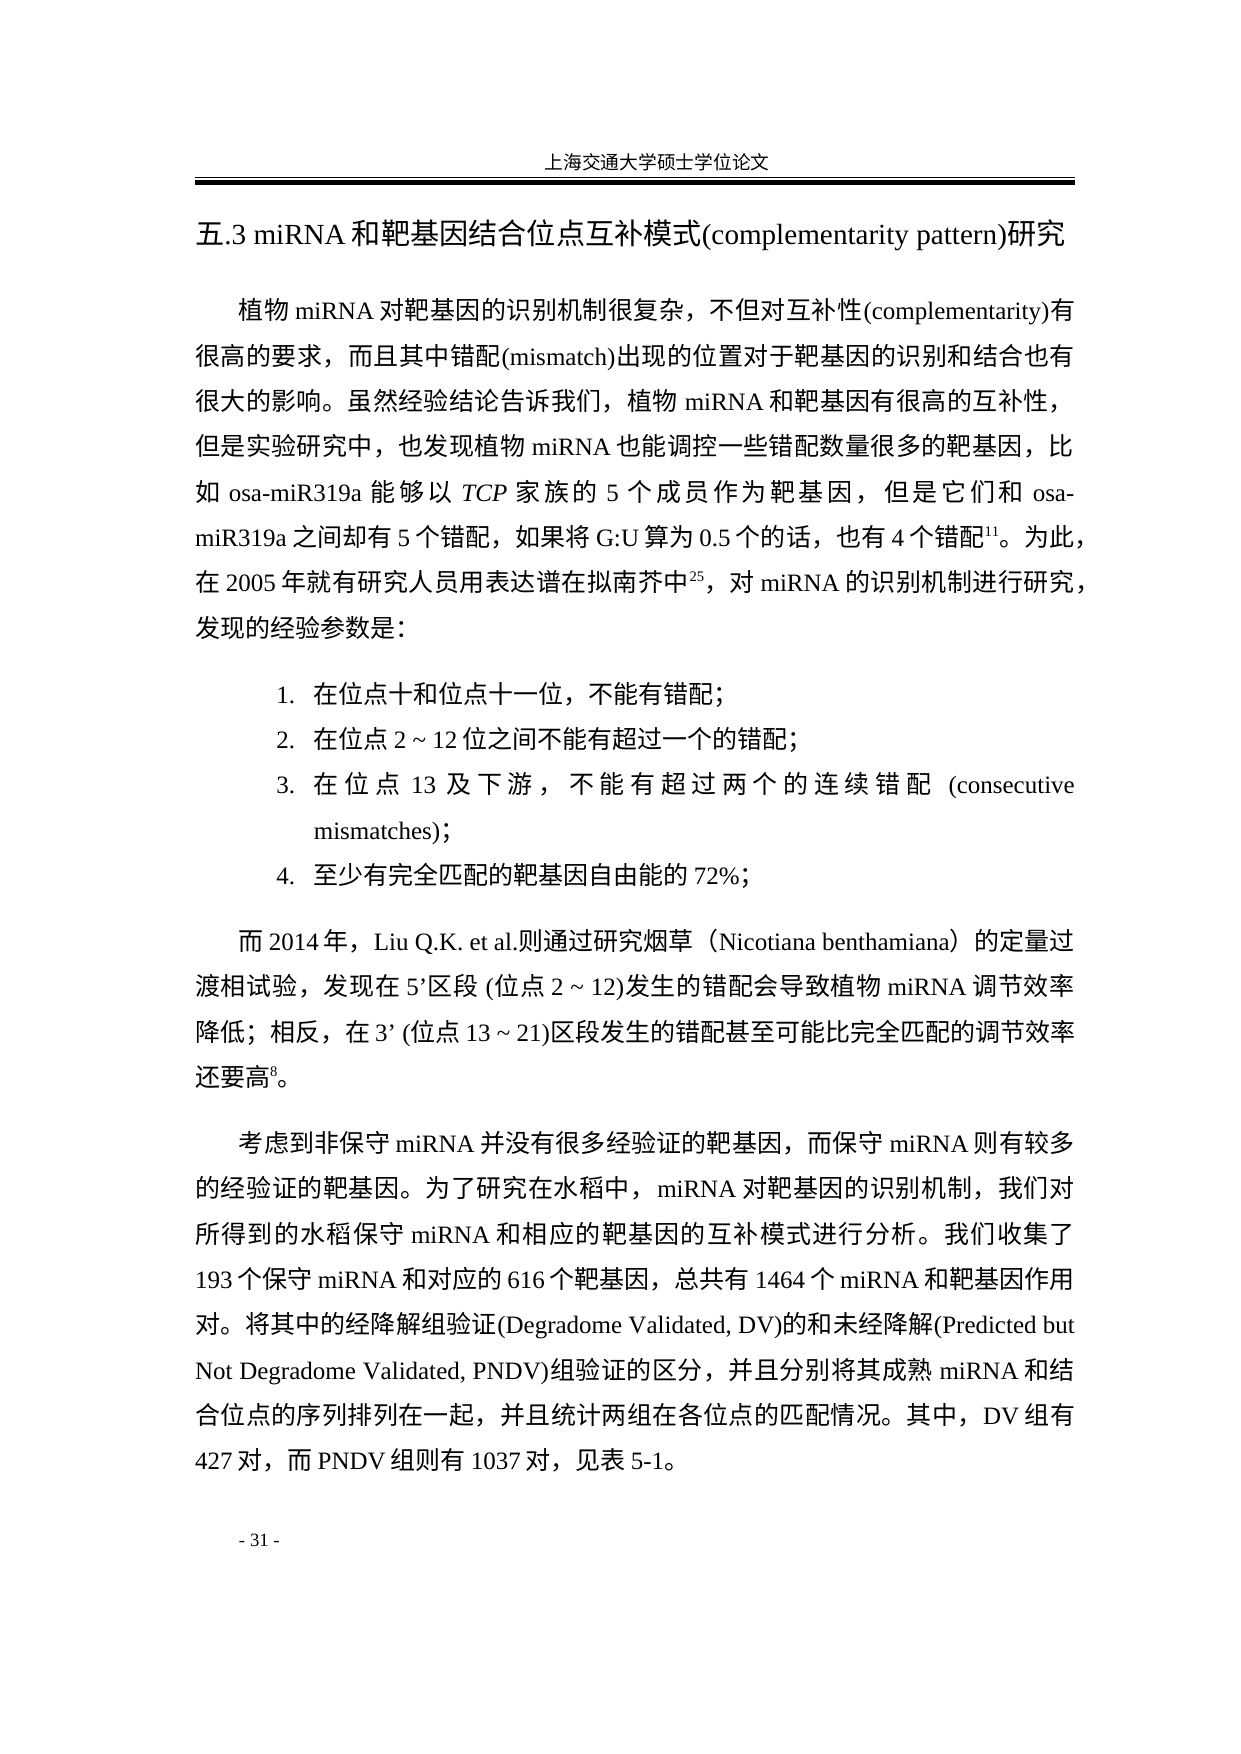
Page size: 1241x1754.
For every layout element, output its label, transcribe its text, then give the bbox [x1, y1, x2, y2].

text 考虑到非保守miRNA并没有很多经验证的靶基因，而保守miRNA则有较多的经验证的靶基因。为了研究在水稻中，miRNA对靶基因的识别机制，我们对所得到的水稻保守miRNA和相应的靶基因的互补模式进行分析。我们收集了193个保守miRNA和对应的616个靶基因，总共有1464个miRNA和靶基因作用对。将其中的经降解组验证(Degradome Validated, DV)的和未经降解(Predicted but Not Degradome Validated, PNDV)组验证的区分，并且分别将其成熟miRNA和结合位点的序列排列在一起，并且统计两组在各位点的匹配情况。其中，DV组有427对，而PNDV组则有1037对，见表5-1。 [195, 1124, 1075, 1477]
text 而2014年，Liu Q.K. et al.则通过研究烟草（Nicotiana benthamiana）的定量过渡相试验，发现在5’区段 (位点2 ~ 12)发生的错配会导致植物miRNA调节效率降低；相反，在3’ (位点13 ~ 21)区段发生的错配甚至可能比完全匹配的调节效率还要高8。 [195, 922, 1075, 1094]
list 至少有完全匹配的靶基因自由能的72%； [276, 855, 1075, 892]
text 植物miRNA对靶基因的识别机制很复杂，不但对互补性(complementarity)有很高的要求，而且其中错配(mismatch)出现的位置对于靶基因的识别和结合也有很大的影响。虽然经验结论告诉我们，植物miRNA和靶基因有很高的互补性，但是实验研究中，也发现植物miRNA也能调控一些错配数量很多的靶基因，比如osa-miR319a能够以TCP家族的5个成员作为靶基因，但是它们和osa-miR319a之间却有5个错配，如果将G:U算为0.5个的话，也有4个错配11。为此，在2005年就有研究人员用表达谱在拟南芥中25，对miRNA的识别机制进行研究，发现的经验参数是： [195, 291, 1075, 644]
list 在位点13及下游，不能有超过两个的连续错配 (consecutive mismatches)； [276, 765, 1075, 846]
subtitle miRNA和靶基因结合位点互补模式(complementarity pattern)研究 [195, 211, 1075, 253]
list 在位点2 ~ 12位之间不能有超过一个的错配； [276, 719, 1075, 756]
list 在位点十和位点十一位，不能有错配； [276, 674, 1075, 710]
